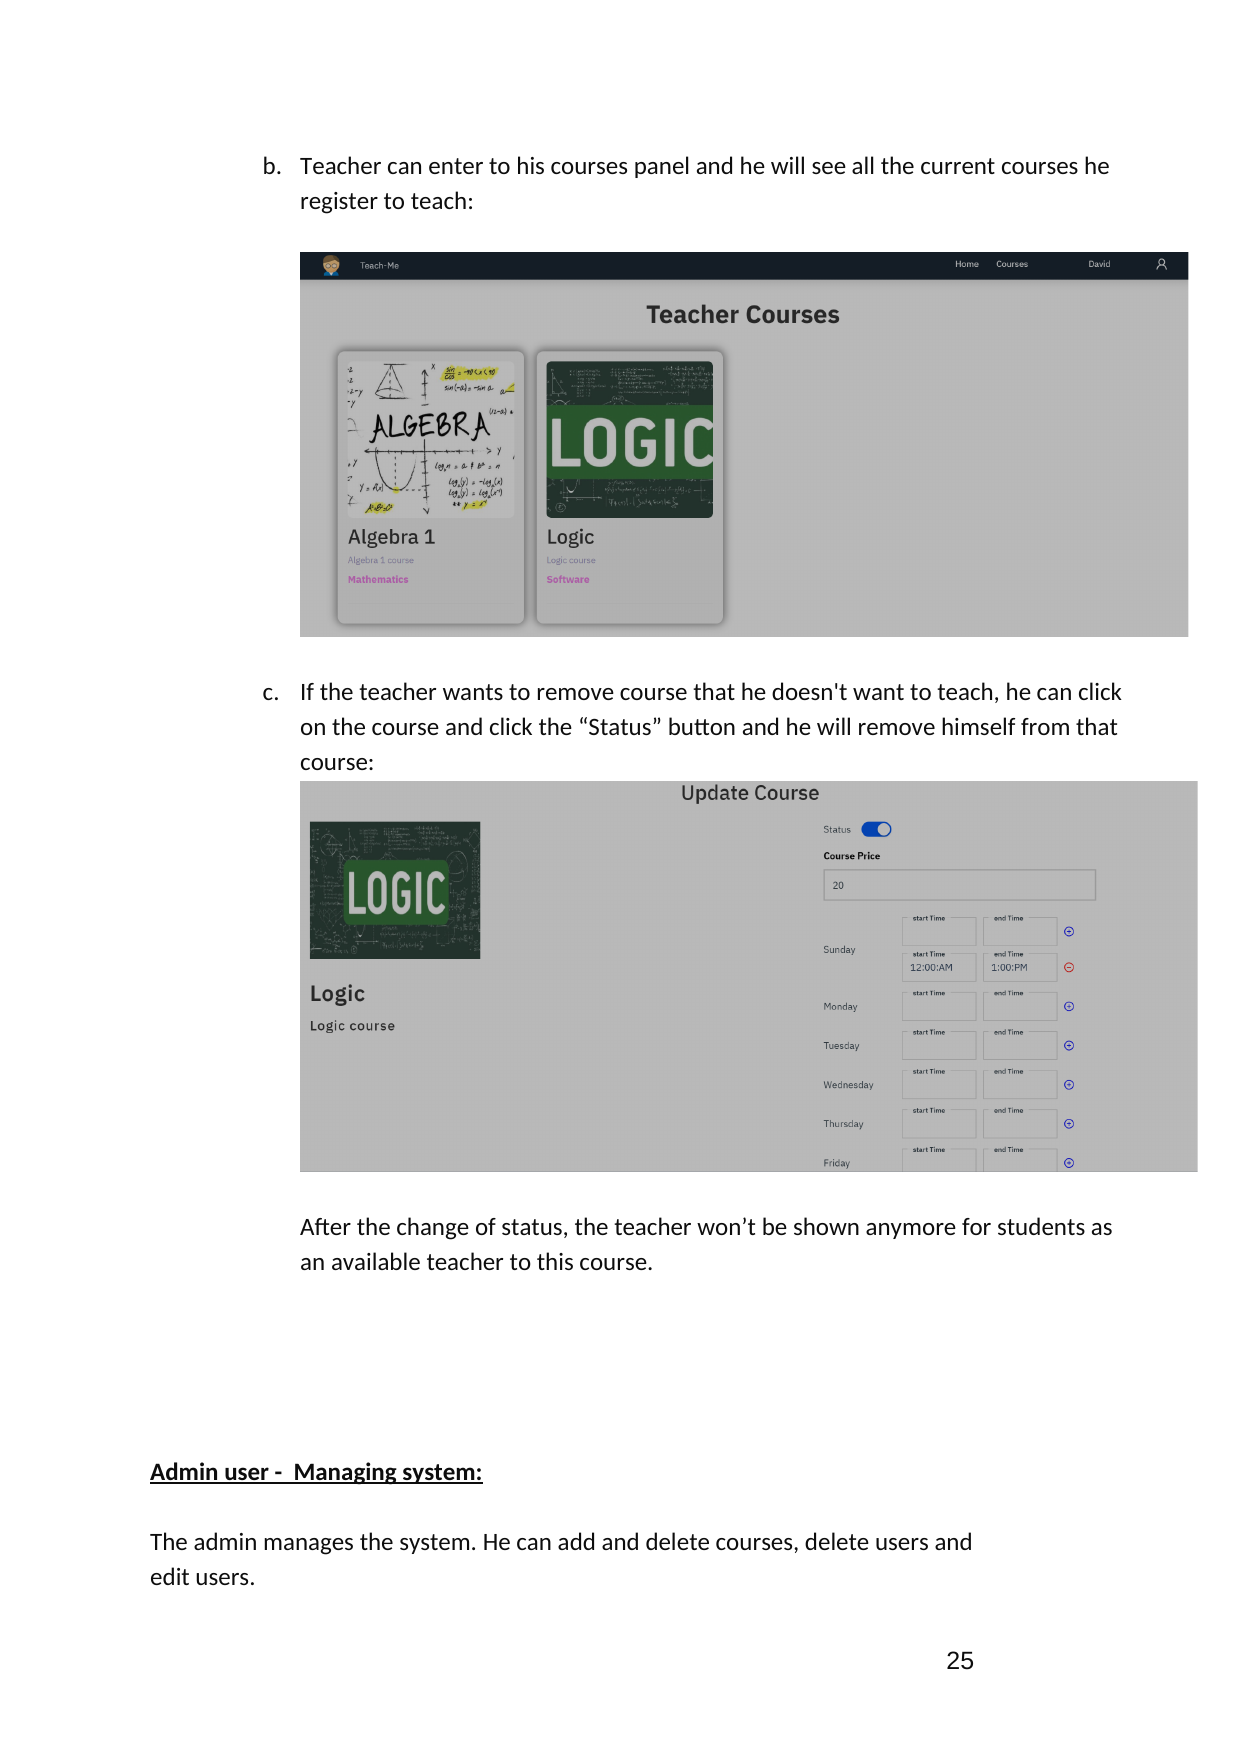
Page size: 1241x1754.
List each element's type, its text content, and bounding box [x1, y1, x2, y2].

picture [300, 252, 1189, 637]
text edit users. [150, 1561, 1124, 1591]
text Admin user - Managing system: [150, 1456, 1124, 1486]
list Teacher can enter to his courses panel and he will see all the current courses he register to teach: [262, 150, 1124, 248]
text After the change of status, the teacher won’t be shown anymore for students as an available teacher to this course. [300, 1211, 1124, 1276]
picture [300, 781, 1198, 1172]
list If the teacher wants to remove course that he doesn't want to teach, he can click on the course and click the “Status” button and he will remove himself from that course: [262, 676, 1124, 777]
text The admin manages the system. He can add and delete courses, delete users and [150, 1526, 1124, 1556]
